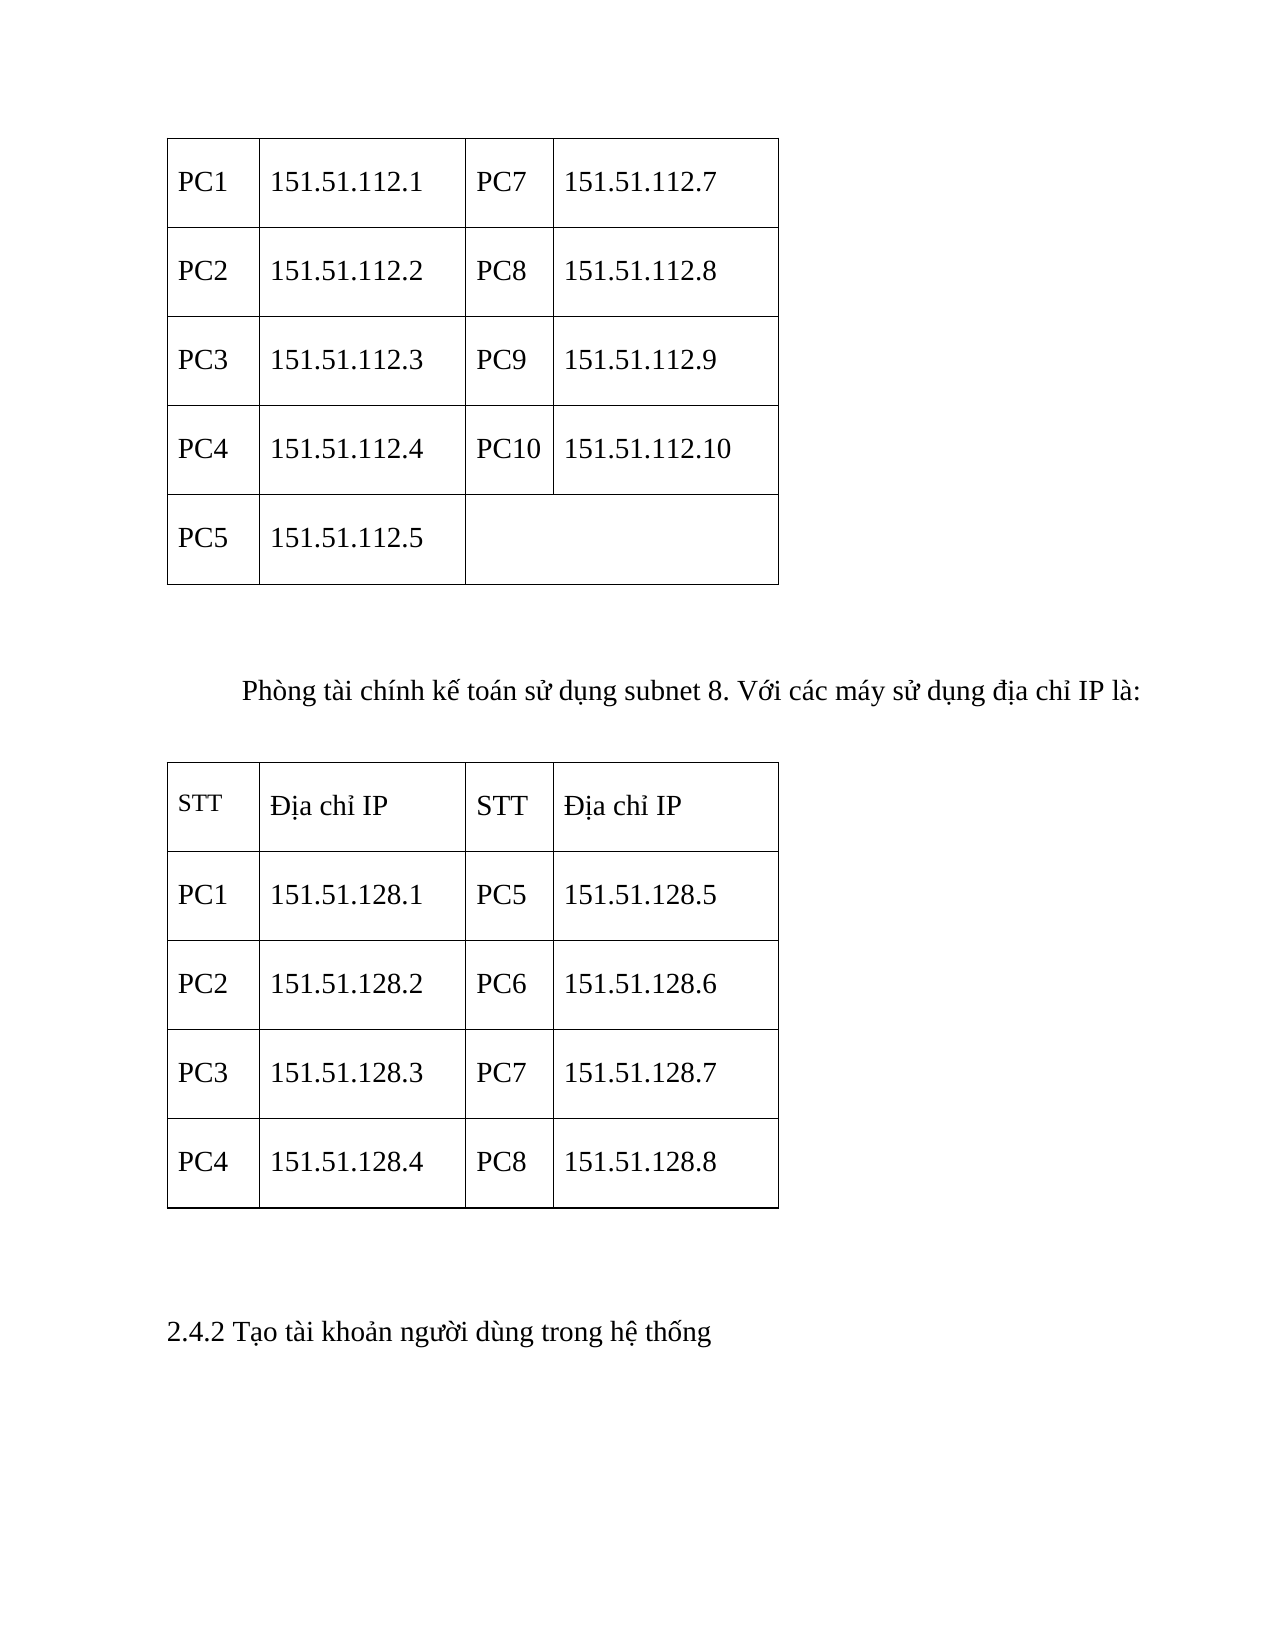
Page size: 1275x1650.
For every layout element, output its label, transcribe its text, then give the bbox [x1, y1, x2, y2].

text 2.4.2 Tạo tài khoản người dùng trong hệ thống [167, 1314, 1227, 1348]
text Phòng tài chính kế toán sử dụng subnet 8. Với các máy sử dụng địa chỉ IP là: [242, 673, 1227, 707]
